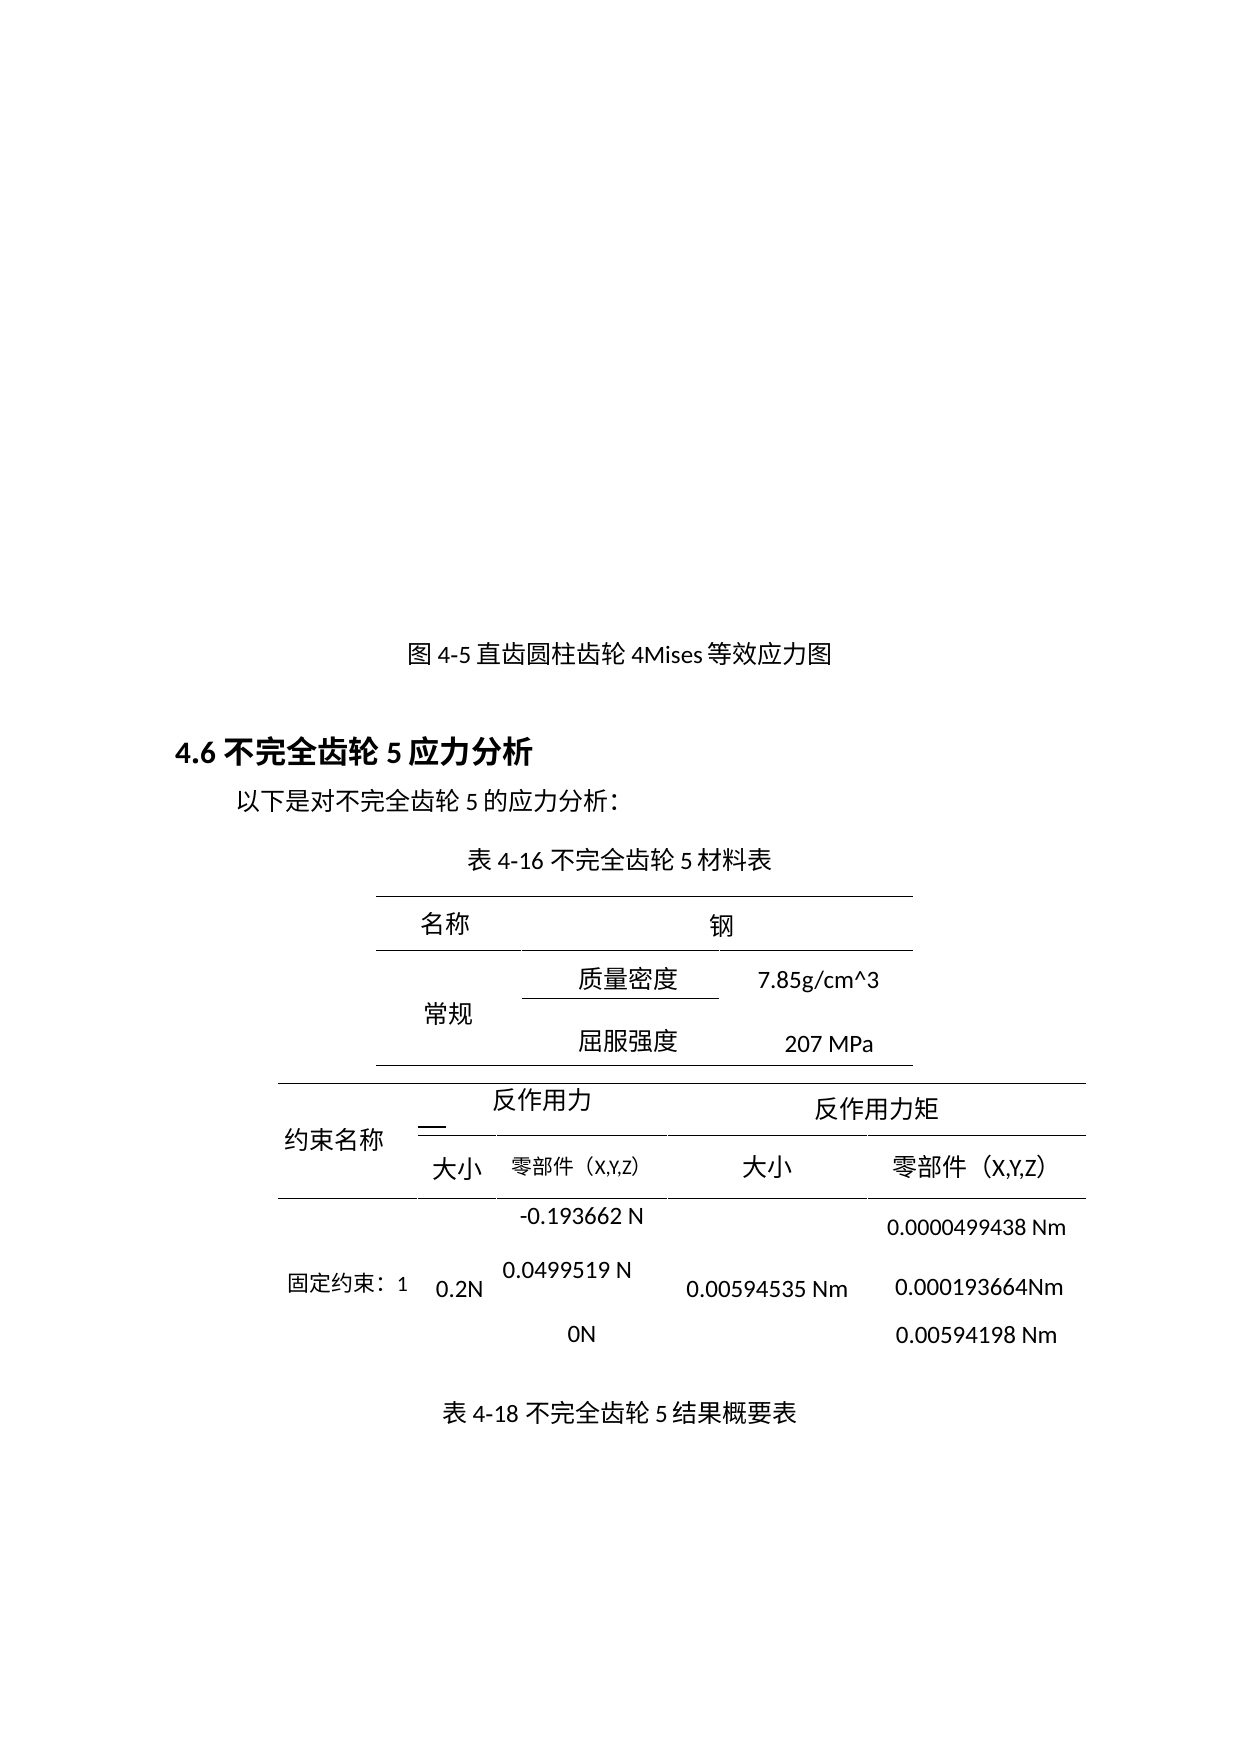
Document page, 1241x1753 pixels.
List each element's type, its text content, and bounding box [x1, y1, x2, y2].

table_cell 0.0000499438 Nm [868, 1199, 1086, 1249]
table_cell 质量密度 [522, 951, 719, 998]
table_header 名称 [376, 897, 521, 950]
table_cell 0.000193664Nm [868, 1251, 1086, 1306]
table_cell 207 MPa [720, 999, 913, 1065]
text 以下是对不完全齿轮5的应力分析： [175, 775, 1065, 819]
table_cell 0.00594198 Nm [868, 1307, 1086, 1354]
text 图4-5直齿圆柱齿轮4Mises等效应力图 [175, 614, 1065, 676]
text 4.6 不完全齿轮5应力分析 [175, 716, 1065, 775]
table_cell 大小 [668, 1136, 867, 1197]
table_cell 7.85g/cm^3 [720, 951, 913, 998]
table_header 反作用力矩 [668, 1084, 1086, 1135]
table_header 反作用力 [418, 1084, 667, 1135]
text 表4-18 不完全齿轮5结果概要表 [175, 1387, 1065, 1432]
table_cell 零部件（X,Y,Z） [497, 1136, 667, 1197]
table_cell -0.193662 N 0.0499519 N 0N [497, 1199, 667, 1354]
table_cell 大小 [418, 1136, 496, 1197]
table_cell 零部件（X,Y,Z） [868, 1136, 1086, 1197]
table_header 钢 [522, 897, 913, 950]
table_cell 固定约束：1 [278, 1199, 417, 1354]
table_cell 常规 [376, 951, 521, 1065]
table_cell 屈服强度 [522, 999, 719, 1065]
table_cell 0.00594535 Nm [668, 1199, 867, 1354]
table_cell 0.2N [418, 1199, 496, 1354]
text 表4-16 不完全齿轮5材料表 [175, 819, 1065, 882]
table_header 约束名称 [278, 1084, 417, 1197]
